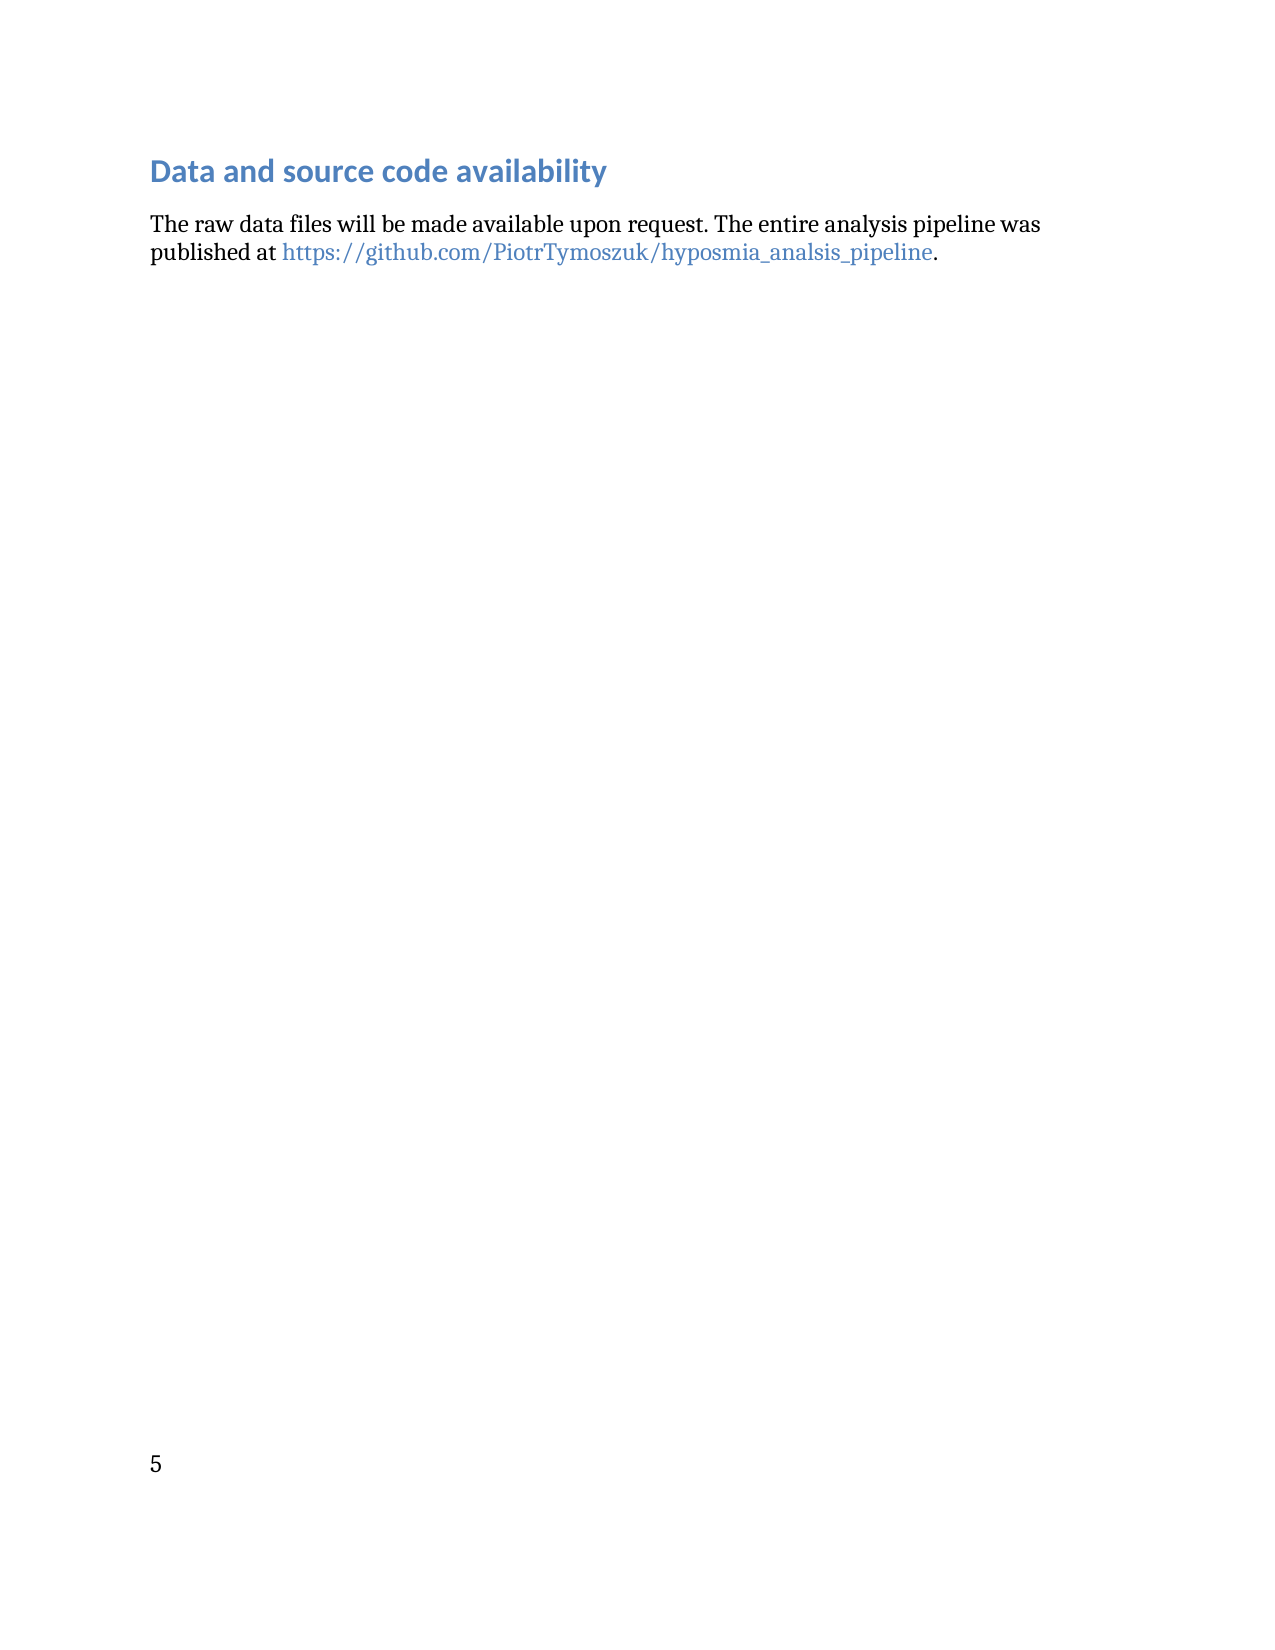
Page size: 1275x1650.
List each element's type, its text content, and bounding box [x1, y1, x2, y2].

text The raw data files will be made available upon request. The entire analysis pipeline was published at https://github.com/PiotrTymoszuk/hyposmia_analsis_pipeline. [150, 209, 1125, 267]
subtitle Data and source code availability [150, 150, 1125, 191]
